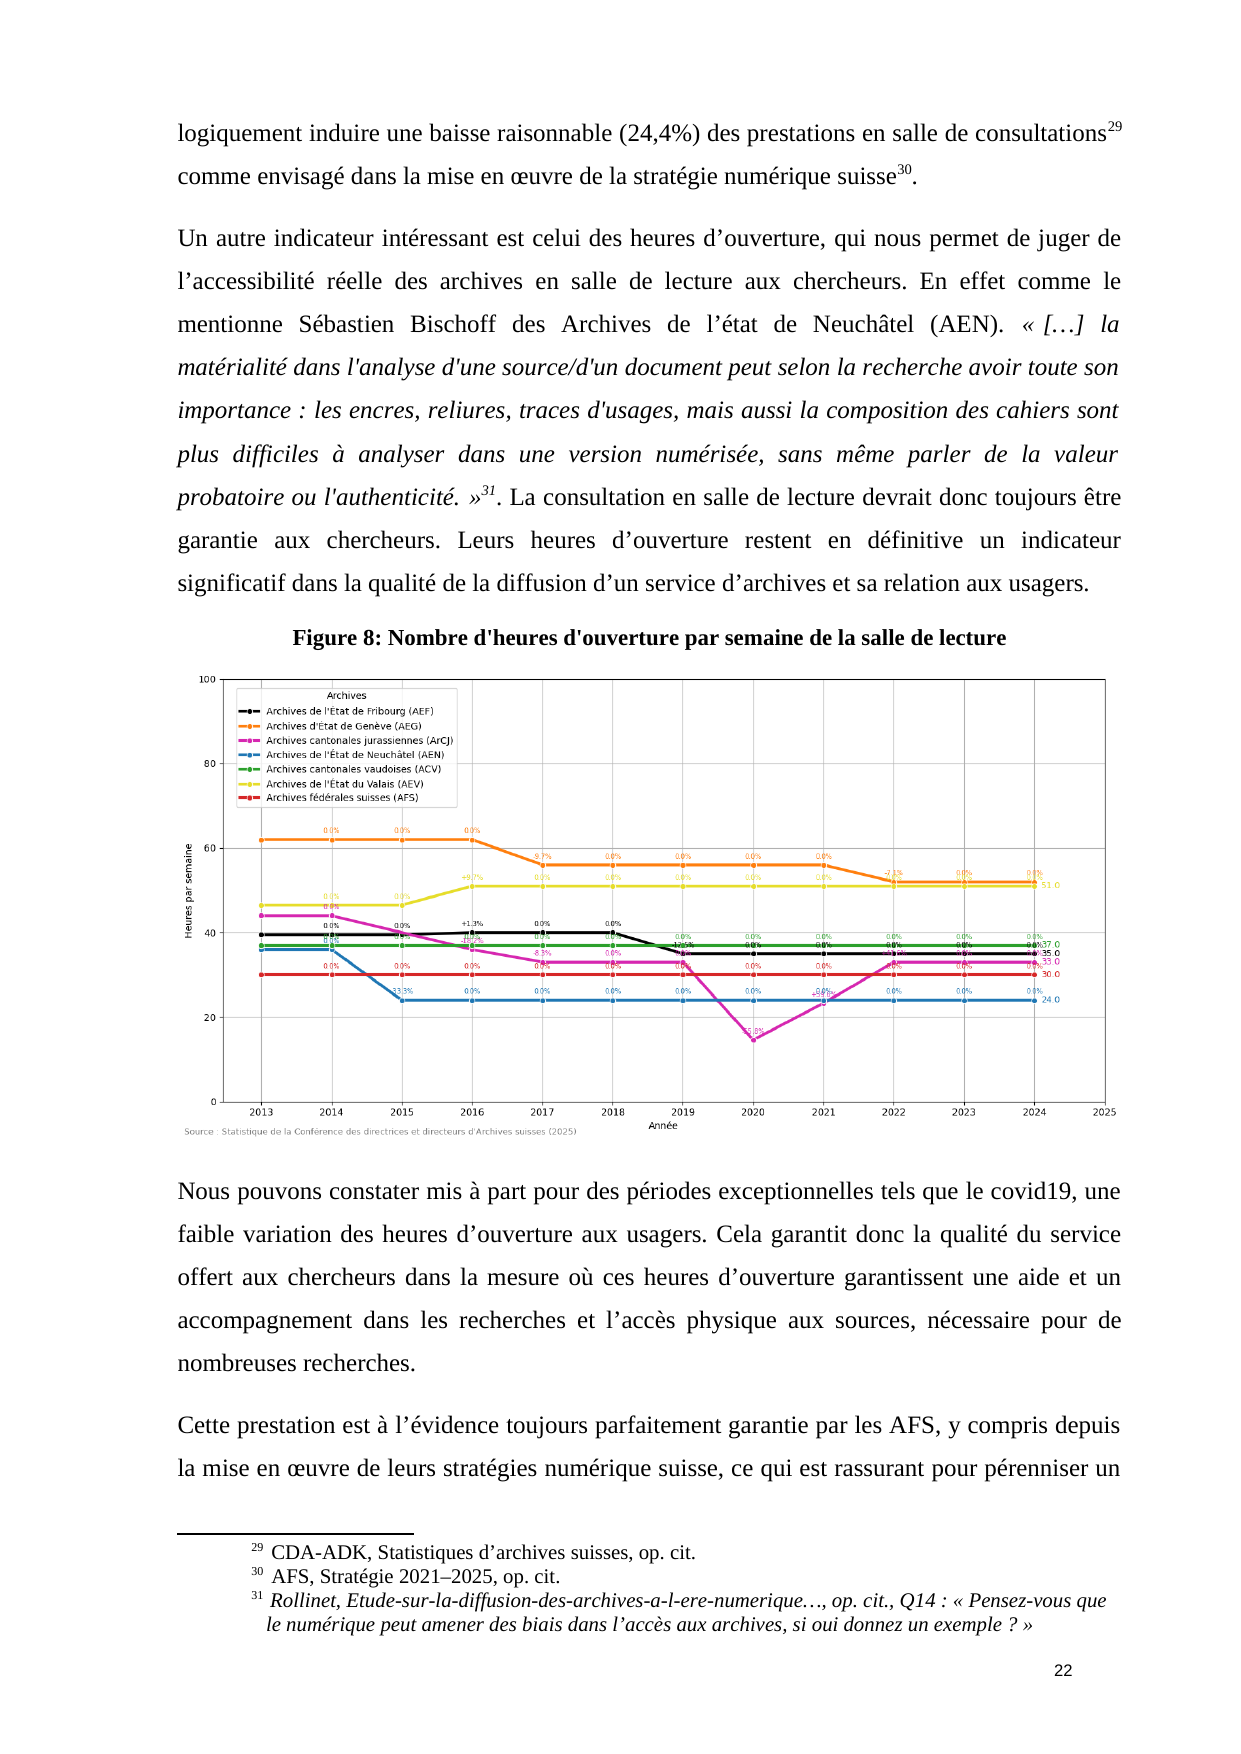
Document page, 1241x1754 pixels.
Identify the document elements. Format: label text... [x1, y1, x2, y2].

picture [177, 668, 1123, 1143]
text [177, 1410, 1122, 1482]
text Figure 8: Nombre d'heures d'ouverture par semaine de la salle de lecture [177, 624, 1122, 650]
text Nous pouvons constater mis à part pour des périodes exceptionnelles tels que le covid19, une faible variation des heures d’ouverture aux usagers. Cela garantit donc la qualité du service offert aux chercheurs dans la mesure où ces heures d’ouverture garantissent une aide et un accompagnement dans les recherches et l’accès physique aux sources, nécessaire pour de nombreuses recherches. [177, 1176, 1122, 1377]
text Un autre indicateur intéressant est celui des heures d’ouverture, qui nous permet de juger de l’accessibilité réelle des archives en salle de lecture aux chercheurs. En effet comme le mentionne Sébastien Bischoff des Archives de l’état de Neuchâtel (AEN). « […] la matérialité dans l'analyse d'une source/d'un document peut selon la recherche avoir toute son importance : les encres, reliures, traces d'usages, mais aussi la composition des cahiers sont plus difficiles à analyser dans une version numérisée, sans même parler de la valeur probatoire ou l'authenticité. ». La consultation en salle de lecture devrait donc toujours être garantie aux chercheurs. Leurs heures d’ouverture restent en définitive un indicateur significatif dans la qualité de la diffusion d’un service d’archives et sa relation aux usagers. [177, 223, 1122, 597]
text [177, 118, 1122, 190]
